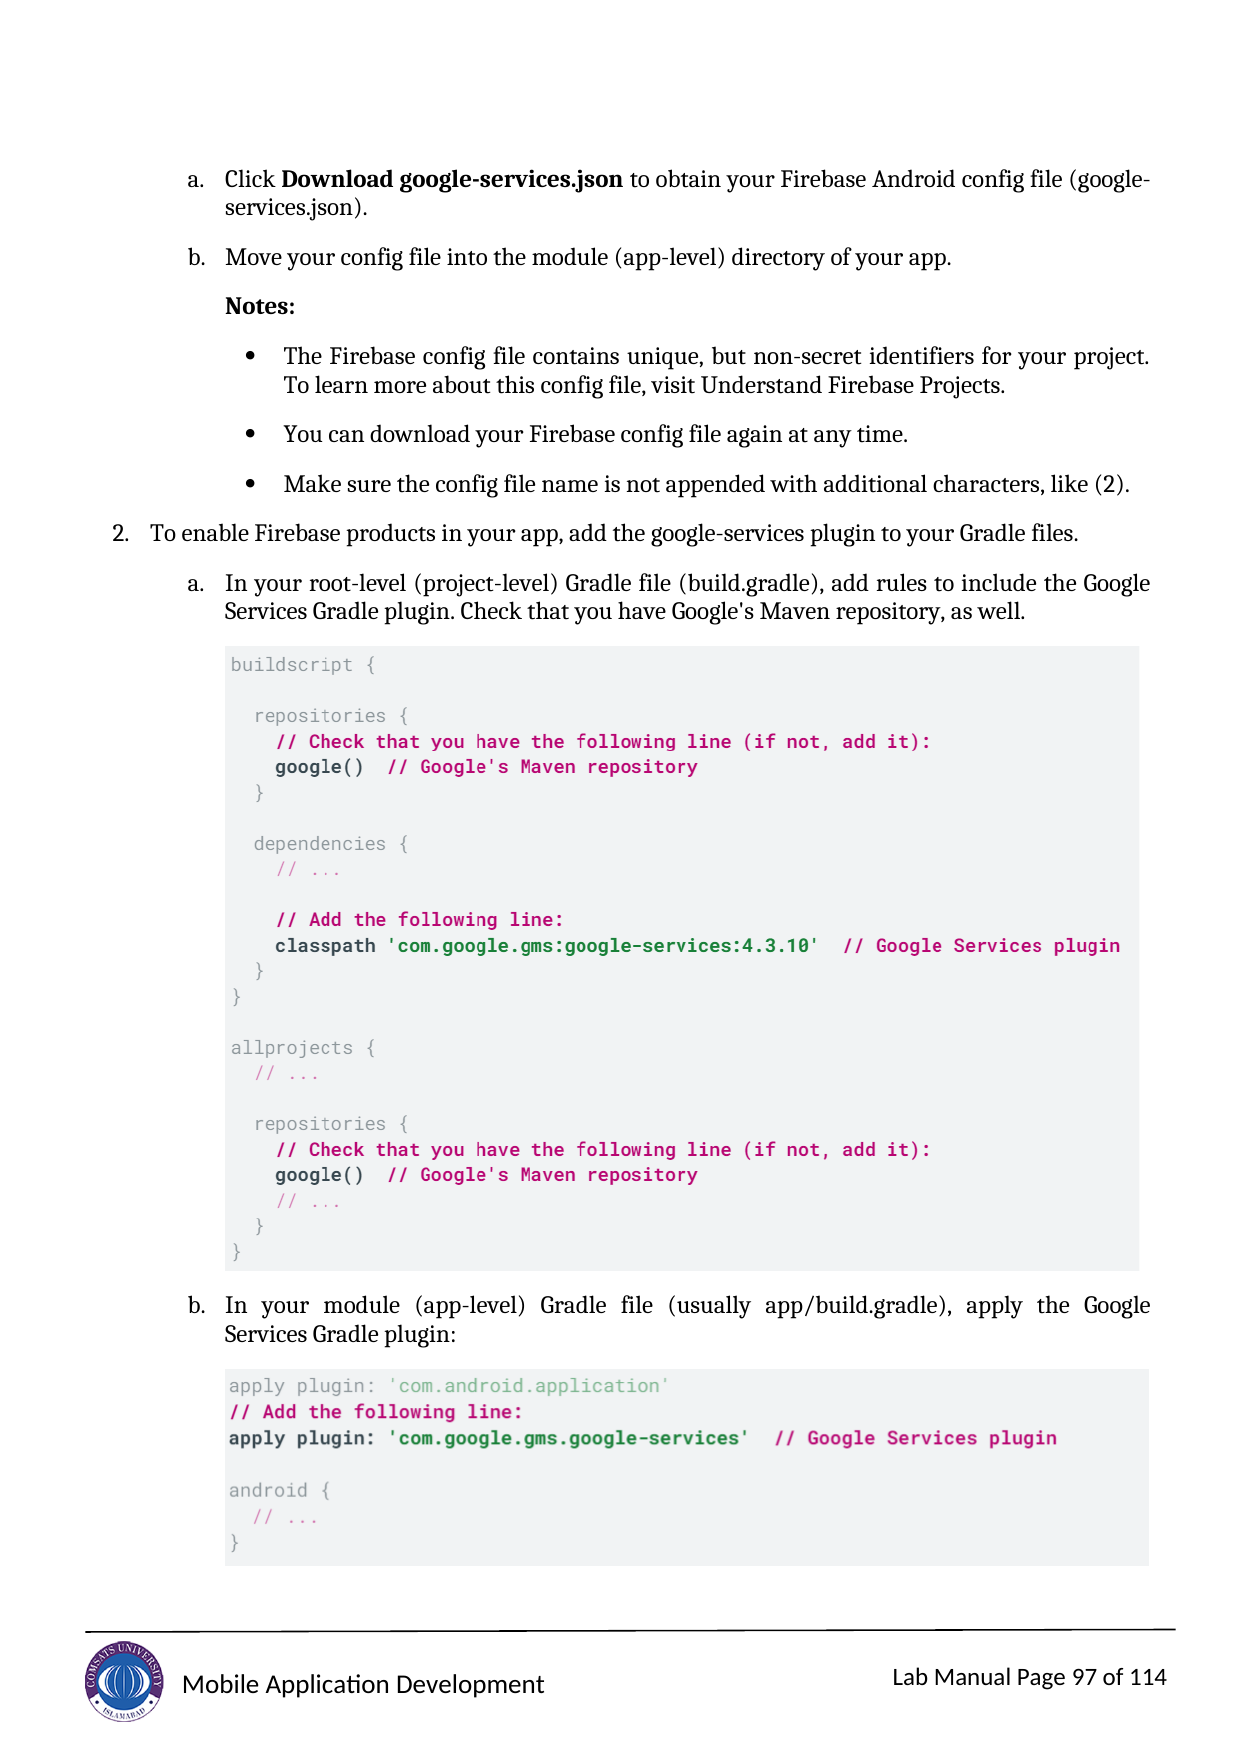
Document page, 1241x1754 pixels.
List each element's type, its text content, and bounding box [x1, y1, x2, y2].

picture [85, 1641, 165, 1722]
list In your root-level (project-level) Gradle file (build.gradle), add rules to include the Google Services Gradle plugin. Check that you have Google's Maven repository, as well. [187, 568, 1152, 626]
list To enable Firebase products in your app, add the google-services plugin to your Gradle files. [112, 519, 1152, 548]
list The Firebase config file contains unique, but non-secret identifiers for your project. To learn more about this config file, visit Understand Firebase Projects. [246, 342, 1152, 399]
text Notes: [225, 292, 1152, 321]
list In your module (app-level) Gradle file (usually app/build.gradle), apply the Google Services Gradle plugin: [187, 1291, 1152, 1349]
list Make sure the config file name is not appended with additional characters, like (2). [246, 469, 1152, 498]
picture [225, 646, 1140, 1271]
list Click Download google-services.json to obtain your Firebase Android config file (google-services.json). [187, 164, 1152, 222]
picture [225, 1369, 1149, 1566]
list Move your config file into the module (app-level) directory of your app. [187, 243, 1152, 272]
list You can download your Firebase config file again at any time. [246, 420, 1152, 449]
